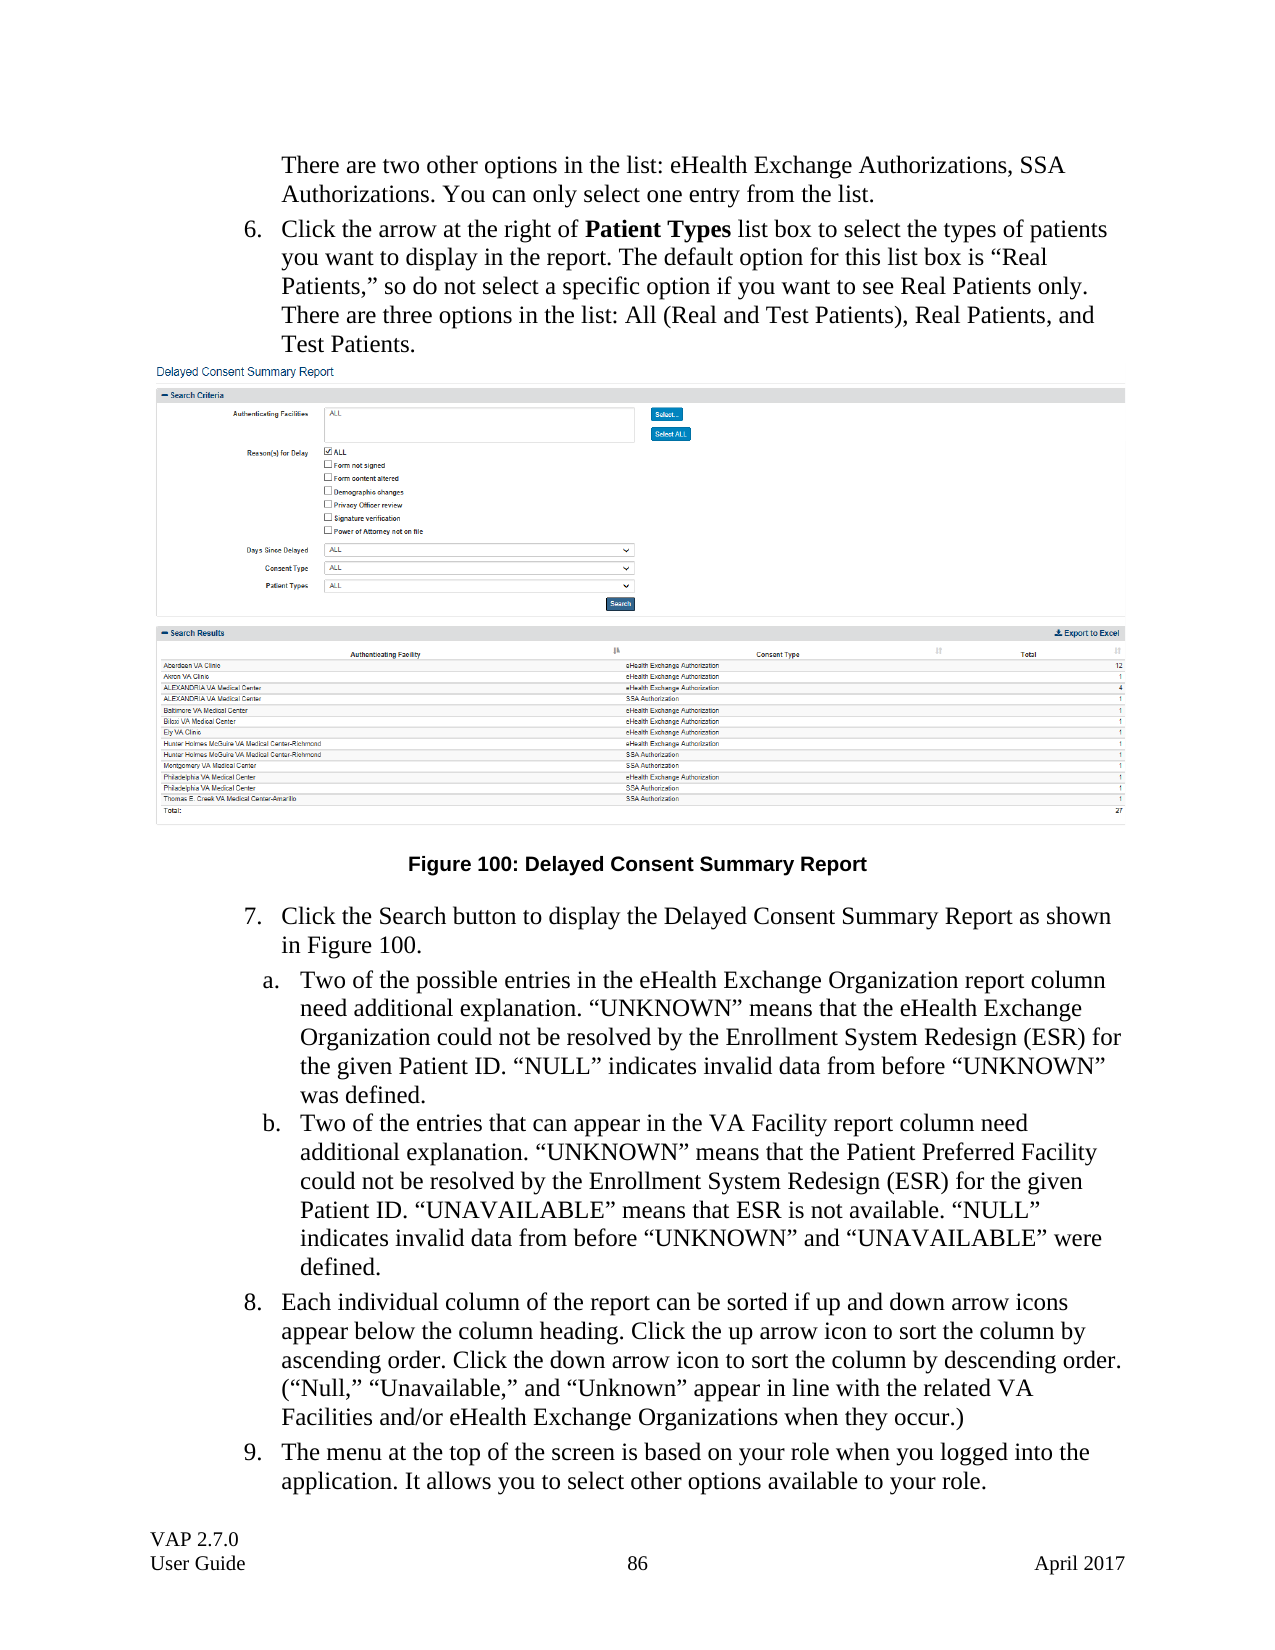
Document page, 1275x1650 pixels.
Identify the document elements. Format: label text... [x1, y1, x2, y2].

list Two of the possible entries in the eHealth Exchange Organization report column need additional explanation. “UNKNOWN” means that the eHealth Exchange Organization could not be resolved by the Enrollment System Redesign (ESR) for the given Patient ID. “NULL” indicates invalid data from before “UNKNOWN” was defined. [262, 965, 1125, 1108]
picture [150, 363, 1125, 827]
text Click the arrow at the right of Patient Types list box to select the types of patients you want to display in the report. The default option for this list box is “Real Patients,” so do not select a specific option if you want to see Real Patients only. There are three options in the list: All (Real and Test Patients), Real Patients, and Test Patients. [244, 214, 1125, 357]
text The menu at the top of the screen is based on your role when you logged into the application. It allows you to select other options available to your role. [244, 1437, 1125, 1495]
text Figure 100: Delayed Consent Summary Report [150, 852, 1125, 876]
text Two of the entries that can appear in the VA Facility report column need additional explanation. “UNKNOWN” means that the Patient Preferred Facility could not be resolved by the Enrollment System Redesign (ESR) for the given Patient ID. “UNAVAILABLE” means that ESR is not available. “NULL” indicates invalid data from before “UNKNOWN” and “UNAVAILABLE” were defined. [262, 1108, 1125, 1281]
text Click the Search button to display the Delayed Consent Summary Report as shown in Figure 100. [244, 901, 1125, 958]
text Each individual column of the report can be sorted if up and down arrow icons appear below the column heading. Click the up arrow icon to sort the column by ascending order. Click the down arrow icon to sort the column by descending order. (“Null,” “Unavailable,” and “Unknown” appear in line with the related VA Facilities and/or eHealth Exchange Organizations when they occur.) [244, 1287, 1125, 1431]
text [244, 150, 1125, 207]
